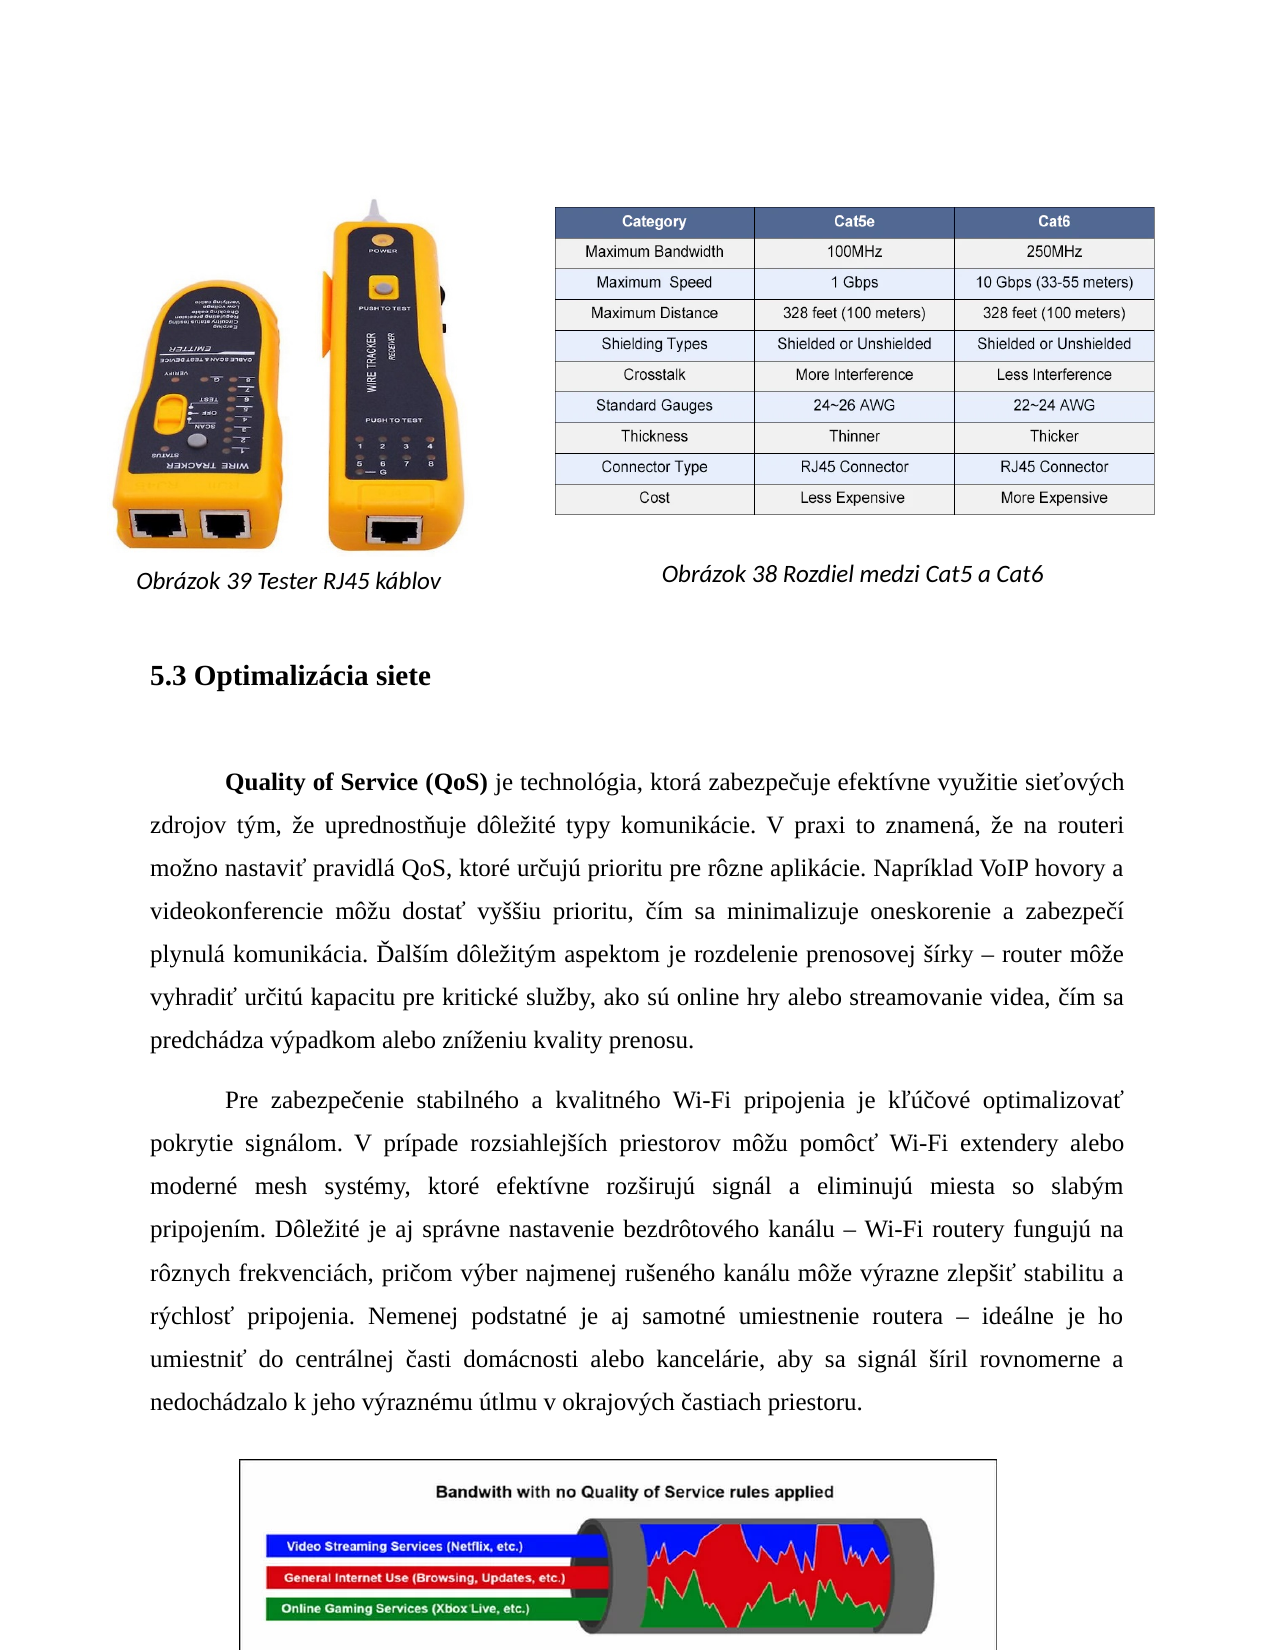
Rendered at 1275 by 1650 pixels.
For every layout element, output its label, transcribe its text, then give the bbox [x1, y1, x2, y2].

picture [541, 172, 1167, 549]
picture [239, 1459, 997, 1650]
subtitle 5.3 Optimalizácia siete [150, 269, 1125, 691]
text Pre zabezpečenie stabilného a kvalitného Wi-Fi pripojenia je kľúčové optimalizovať pokrytie signálom. V prípade rozsiahlejších priestorov môžu pomôcť Wi-Fi extendery alebo moderné mesh systémy, ktoré efektívne rozširujú signál a eliminujú miesta so slabým pripojením. Dôležité je aj správne nastavenie bezdrôtového kanálu – Wi-Fi routery fungujú na rôznych frekvenciách, pričom výber najmenej rušeného kanálu môže výrazne zlepšiť stabilitu a rýchlosť pripojenia. Nemenej podstatné je aj samotné umiestnenie routera – ideálne je ho umiestniť do centrálnej časti domácnosti alebo kancelárie, aby sa signál šíril rovnomerne a nedochádzalo k jeho výraznému útlmu v okrajových častiach priestoru. [150, 1085, 1125, 1416]
text Quality of Service (QoS) je technológia, ktorá zabezpečuje efektívne využitie sieťových zdrojov tým, že uprednostňuje dôležité typy komunikácie. V praxi to znamená, že na routeri možno nastaviť pravidlá QoS, ktoré určujú prioritu pre rôzne aplikácie. Napríklad VoIP hovory a videokonferencie môžu dostať vyššiu prioritu, čím sa minimalizuje oneskorenie a zabezpečí plynulá komunikácia. Ďalším dôležitým aspektom je rozdelenie prenosovej šírky – router môže vyhradiť určitú kapacitu pre kritické služby, ako sú online hry alebo streamovanie videa, čím sa predchádza výpadkom alebo zníženiu kvality prenosu. [150, 767, 1125, 1054]
picture [107, 191, 473, 557]
